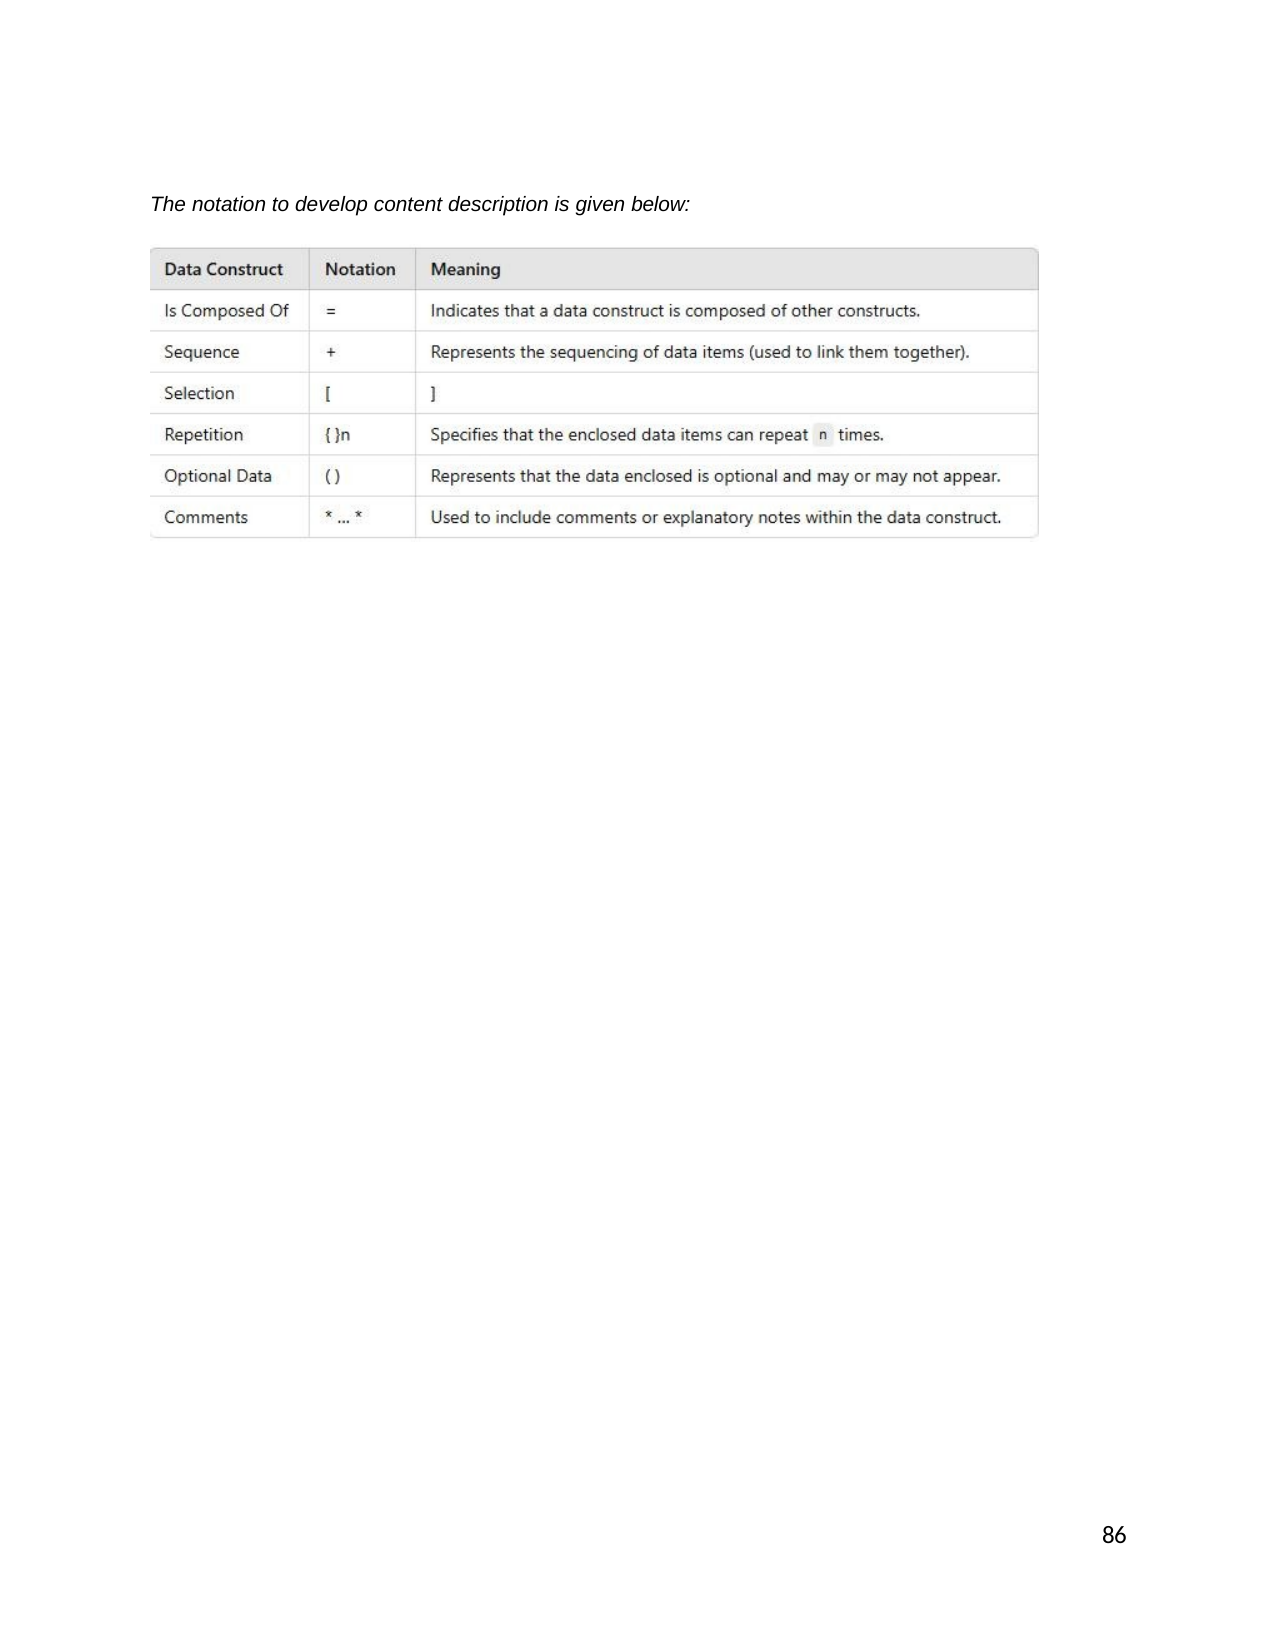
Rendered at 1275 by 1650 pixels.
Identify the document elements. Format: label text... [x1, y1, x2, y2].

text The notation to develop content description is given below: [150, 192, 1275, 216]
picture [150, 244, 1039, 542]
